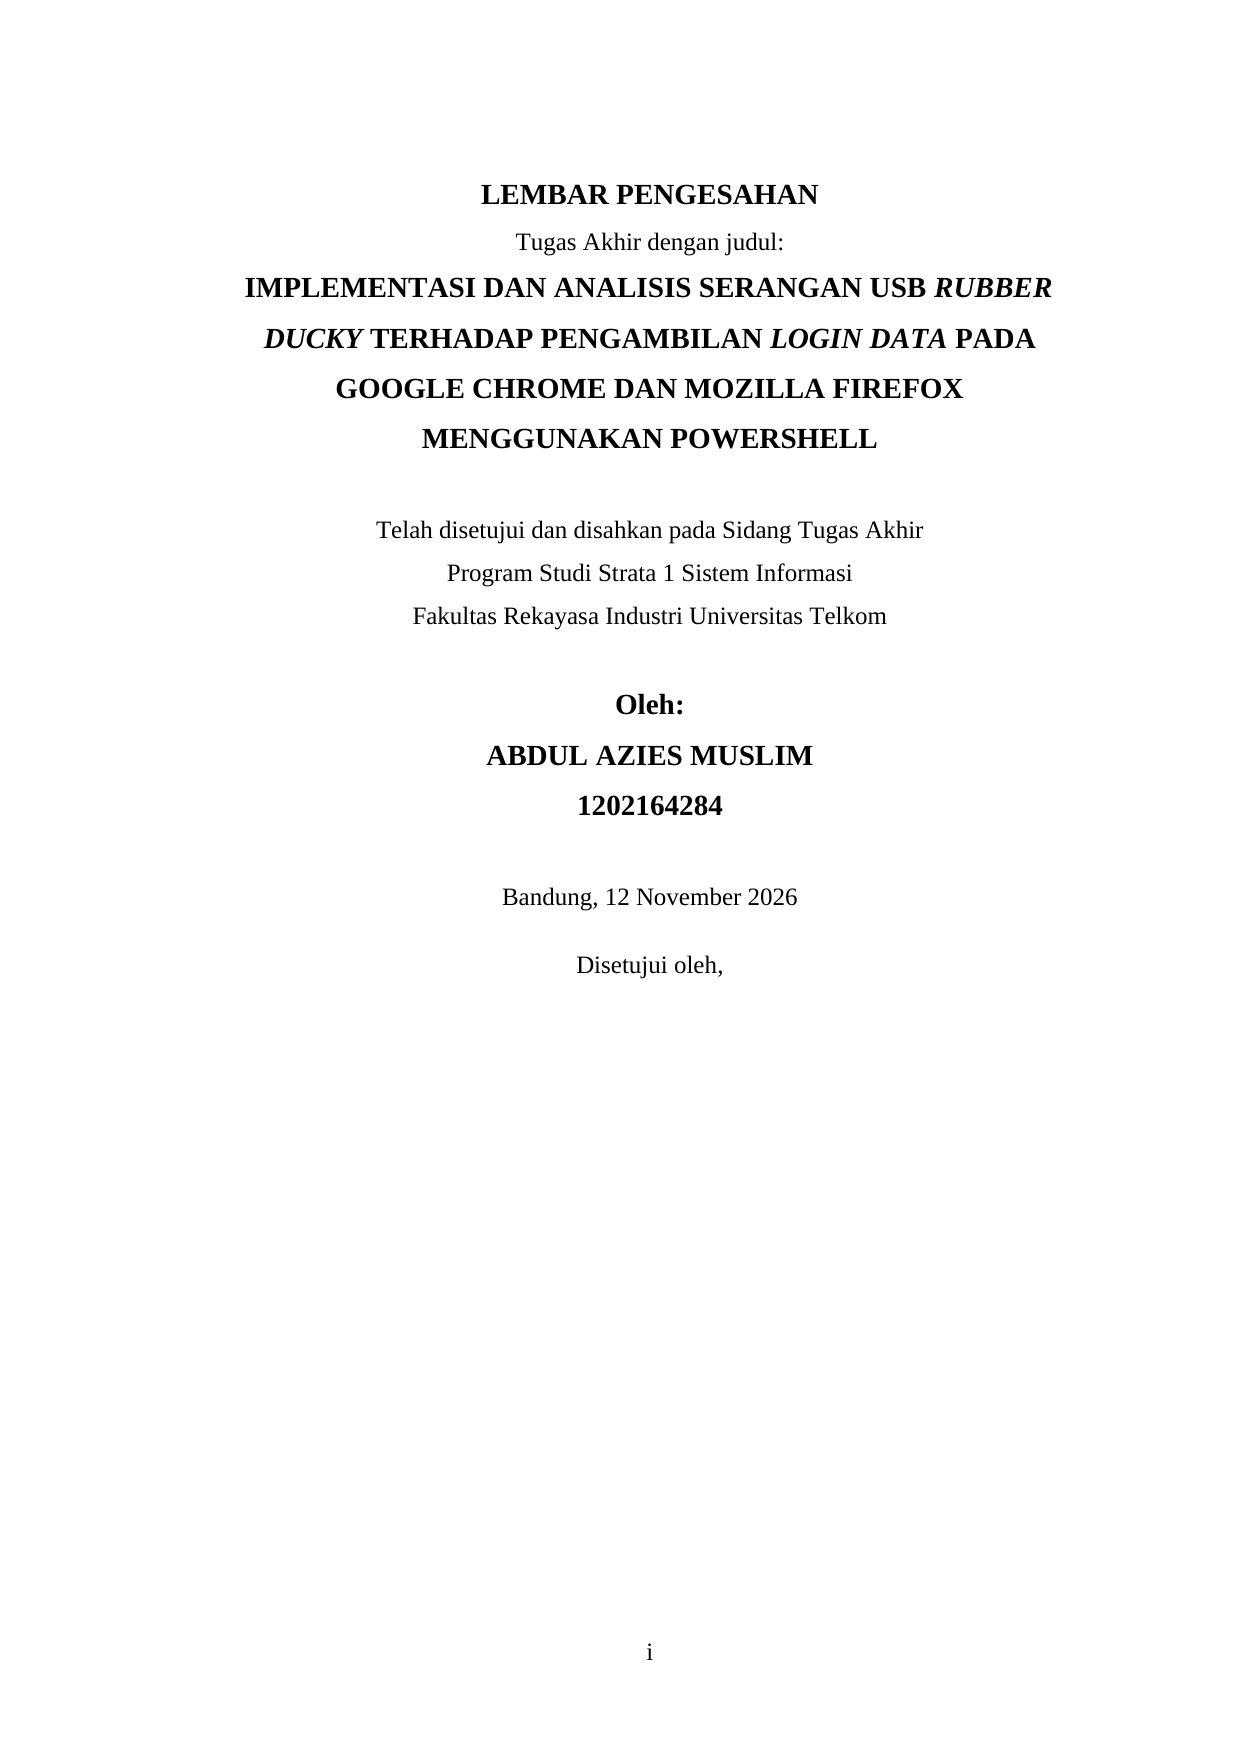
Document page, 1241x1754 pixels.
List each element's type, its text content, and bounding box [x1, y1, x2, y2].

text IMPLEMENTASI DAN ANALISIS SERANGAN USB RUBBER DUCKY TERHADAP PENGAMBILAN LOGIN DATA PADA GOOGLE CHROME DAN MOZILLA FIREFOX MENGGUNAKAN POWERSHELL [236, 271, 1063, 455]
text Oleh: [236, 687, 1063, 721]
text 1202164284 [236, 788, 1063, 822]
subtitle LEMBAR PENGESAHAN [236, 177, 1063, 211]
text ABDUL AZIES MUSLIM [236, 738, 1063, 771]
text Program Studi Strata 1 Sistem Informasi [236, 558, 1063, 587]
text Bandung, 19 June 2020 [236, 882, 1063, 910]
text Fakultas Rekayasa Industri Universitas Telkom [236, 601, 1063, 630]
text Telah disetujui dan disahkan pada Sidang Tugas Akhir [236, 515, 1063, 544]
text Disetujui oleh, [236, 950, 1063, 978]
text Tugas Akhir dengan judul: [236, 227, 1063, 256]
